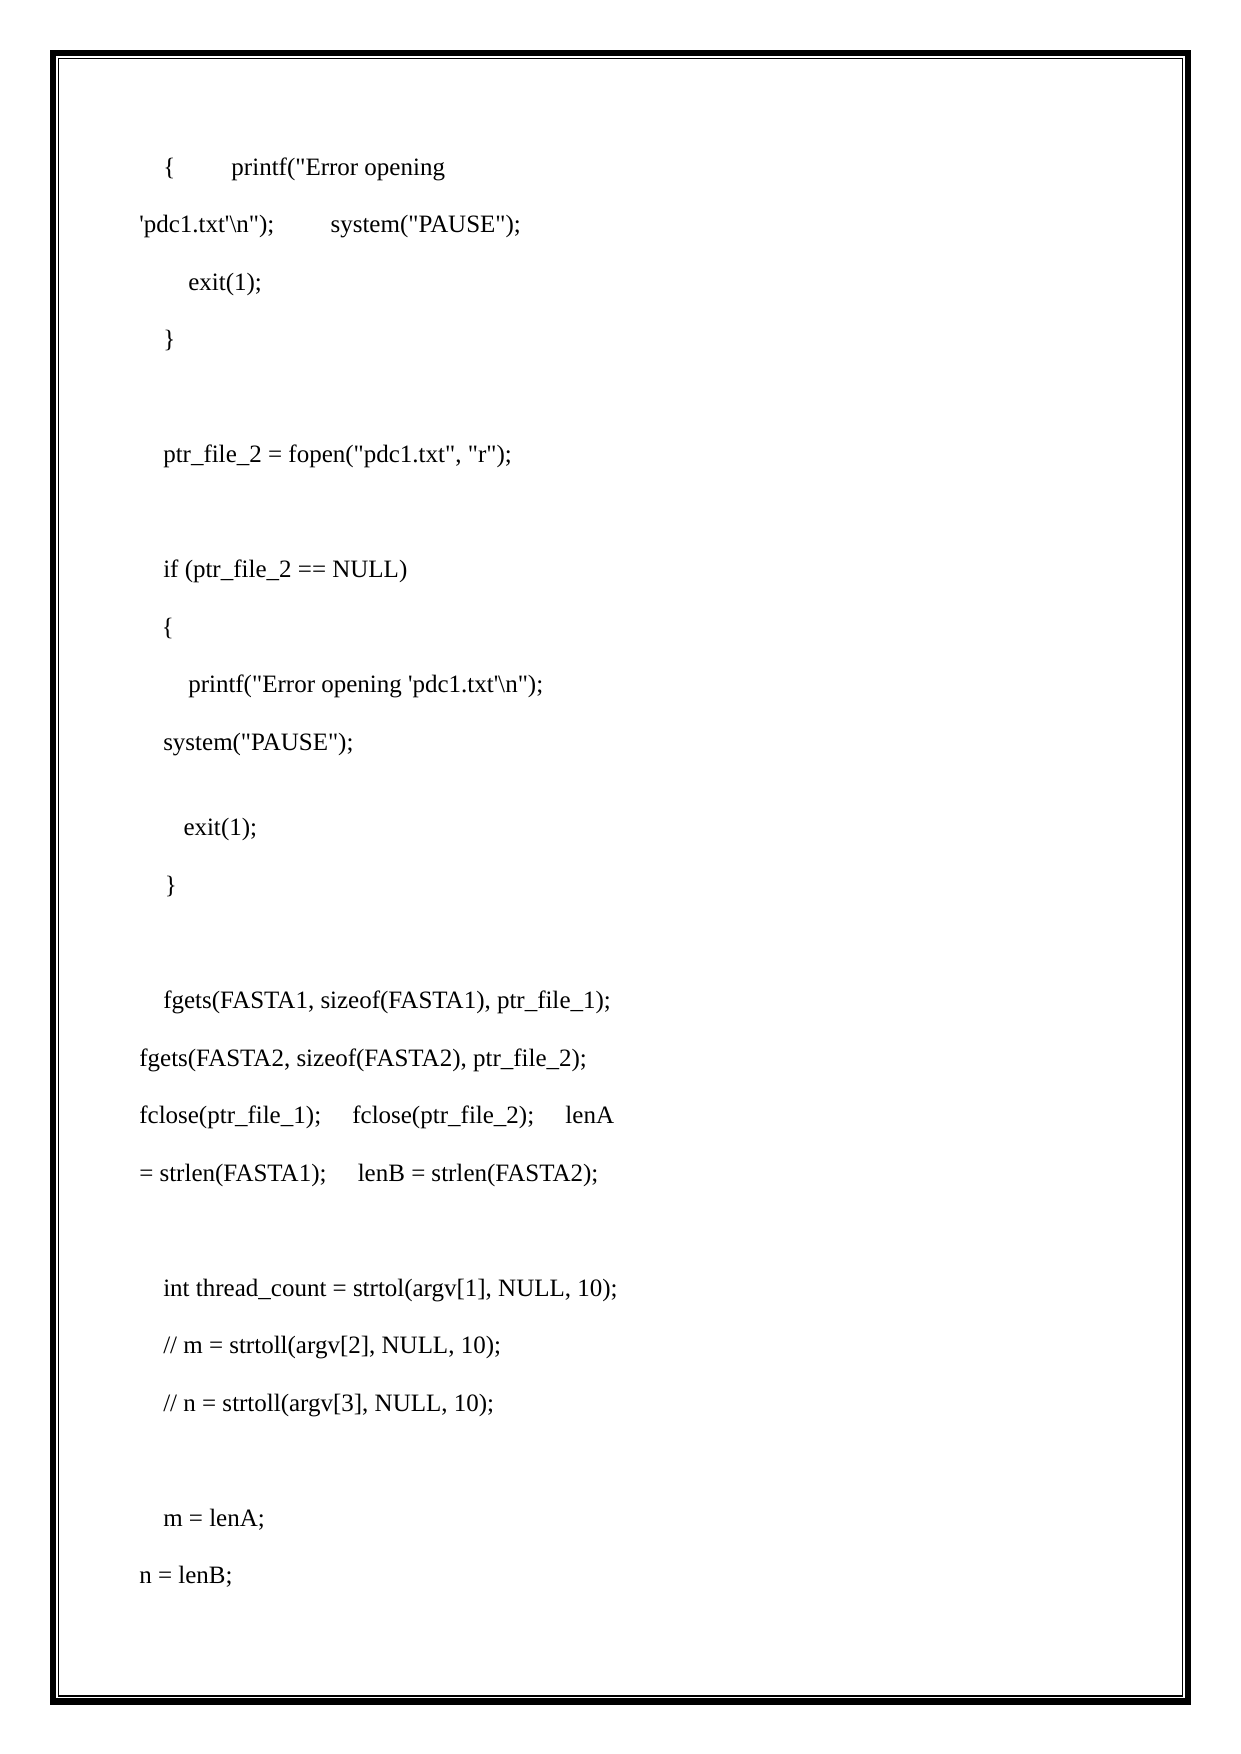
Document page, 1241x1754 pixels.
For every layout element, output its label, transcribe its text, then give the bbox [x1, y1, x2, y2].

text // m = strtoll(argv[2], NULL, 10); [138, 1330, 1103, 1359]
text // n = strtoll(argv[3], NULL, 10); [138, 1388, 1103, 1416]
text printf("Error opening 'pdc1.txt'\n"); system("PAUSE"); [138, 669, 743, 756]
text int thread_count = strtol(argv[1], NULL, 10); [138, 1273, 1103, 1302]
text { [138, 612, 1117, 641]
text { printf("Error opening 'pdc1.txt'\n"); system("PAUSE"); [138, 152, 544, 238]
text } [138, 324, 1103, 353]
text ptr_file_2 = fopen("pdc1.txt", "r"); [138, 439, 1103, 468]
text } [164, 870, 1103, 899]
text m = lenA; n = lenB; [138, 1503, 284, 1589]
text fgets(FASTA1, sizeof(FASTA1), ptr_file_1); fgets(FASTA2, sizeof(FASTA2), ptr_file_2); fclose(ptr_file_1); fclose(ptr_file_2); lenA = strlen(FASTA1); lenB = strlen(FASTA2); [138, 985, 619, 1186]
text if (ptr_file_2 == NULL) [138, 554, 1103, 583]
text exit(1); [164, 812, 1103, 841]
text exit(1); [138, 267, 1103, 296]
